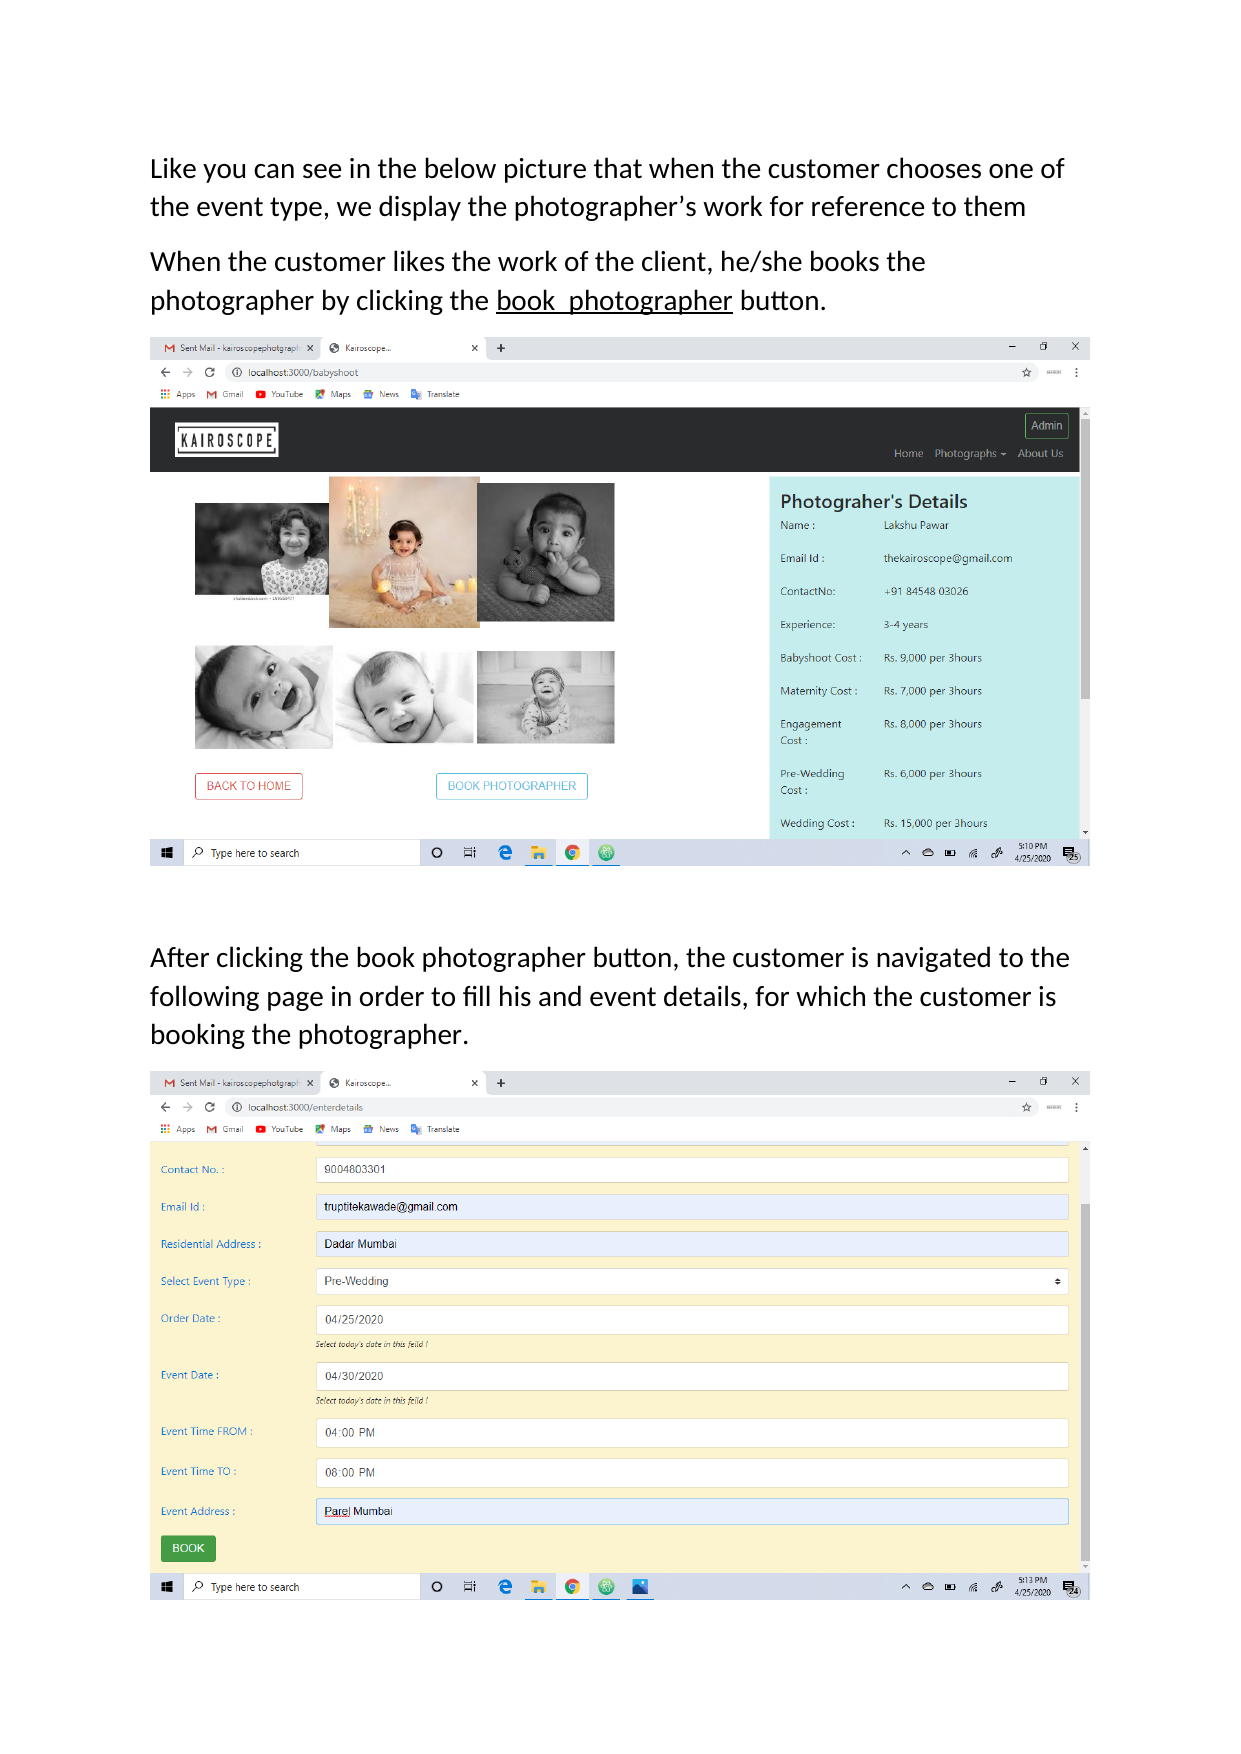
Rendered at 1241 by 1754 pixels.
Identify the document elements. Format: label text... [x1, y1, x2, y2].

text When the customer likes the work of the client, he/she books the photographer by clicking the book photographer button. [150, 243, 1090, 318]
text After clicking the book photographer button, the customer is navigated to the following page in order to fill his and event details, for which the customer is booking the photographer. [150, 939, 1090, 1052]
picture [150, 1071, 1091, 1600]
text Like you can see in the below picture that when the customer chooses one of the event type, we display the photographer’s work for reference to them [150, 150, 1090, 224]
picture [150, 337, 1091, 866]
